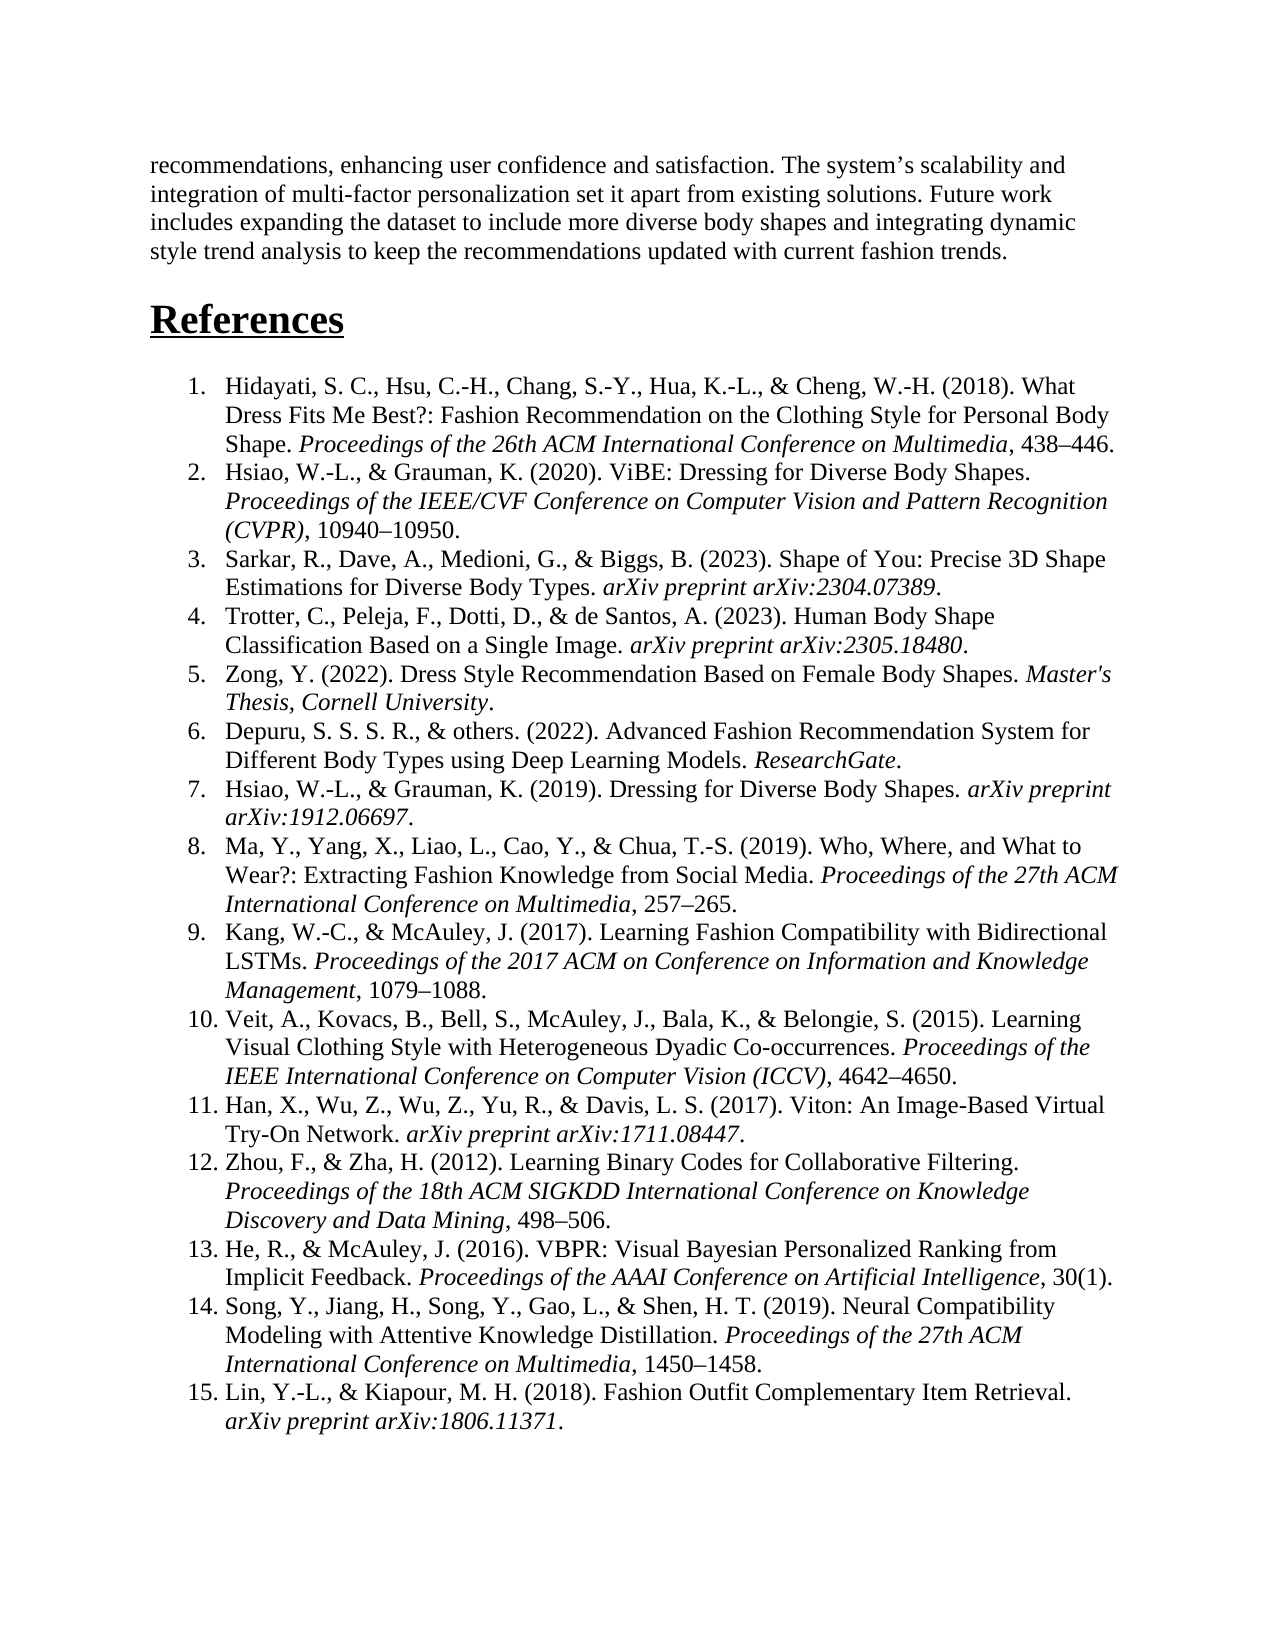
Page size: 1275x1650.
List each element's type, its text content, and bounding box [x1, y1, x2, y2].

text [150, 150, 1125, 265]
list Hidayati, S. C., Hsu, C.-H., Chang, S.-Y., Hua, K.-L., & Cheng, W.-H. (2018). What Dress Fits Me Best?: Fashion Recommendation on the Clothing Style for Personal Body Shape. Proceedings of the 26th ACM International Conference on Multimedia, 438–446. [187, 371, 1125, 457]
list Kang, W.-C., & McAuley, J. (2017). Learning Fashion Compatibility with Bidirectional LSTMs. Proceedings of the 2017 ACM on Conference on Information and Knowledge Management, 1079–1088. [187, 1151, 1125, 1237]
list Ma, Y., Yang, X., Liao, L., Cao, Y., & Chua, T.-S. (2019). Who, Where, and What to Wear?: Extracting Fashion Knowledge from Social Media. Proceedings of the 27th ACM International Conference on Multimedia, 257–265. [187, 1035, 1125, 1122]
list Veit, A., Kovacs, B., Bell, S., McAuley, J., Bala, K., & Belongie, S. (2015). Learning Visual Clothing Style with Heterogeneous Dyadic Co-occurrences. Proceedings of the IEEE International Conference on Computer Vision (ICCV), 4642–4650. [187, 1266, 1125, 1352]
list Han, X., Wu, Z., Wu, Z., Yu, R., & Davis, L. S. (2017). Viton: An Image-Based Virtual Try-On Network. arXiv preprint arXiv:1711.08447. [187, 1382, 1125, 1439]
list Hsiao, W.-L., & Grauman, K. (2020). ViBE: Dressing for Diverse Body Shapes. Proceedings of the IEEE/CVF Conference on Computer Vision and Pattern Recognition (CVPR), 10940–10950. [187, 487, 1125, 573]
list Sarkar, R., Dave, A., Medioni, G., & Biggs, B. (2023). Shape of You: Precise 3D Shape Estimations for Diverse Body Types. arXiv preprint arXiv:2304.07389. [187, 602, 1125, 659]
list Zong, Y. (2022). Dress Style Recommendation Based on Female Body Shapes. Master's Thesis, Cornell University. [187, 775, 1125, 833]
text References [150, 294, 1125, 342]
list Trotter, C., Peleja, F., Dotti, D., & de Santos, A. (2023). Human Body Shape Classification Based on a Single Image. arXiv preprint arXiv:2305.18480. [187, 689, 1125, 746]
list Depuru, S. S. S. R., & others. (2022). Advanced Fashion Recommendation System for Different Body Types using Deep Learning Models. ResearchGate. [187, 862, 1125, 919]
list Hsiao, W.-L., & Grauman, K. (2019). Dressing for Diverse Body Shapes. arXiv preprint arXiv:1912.06697. [187, 949, 1125, 1006]
